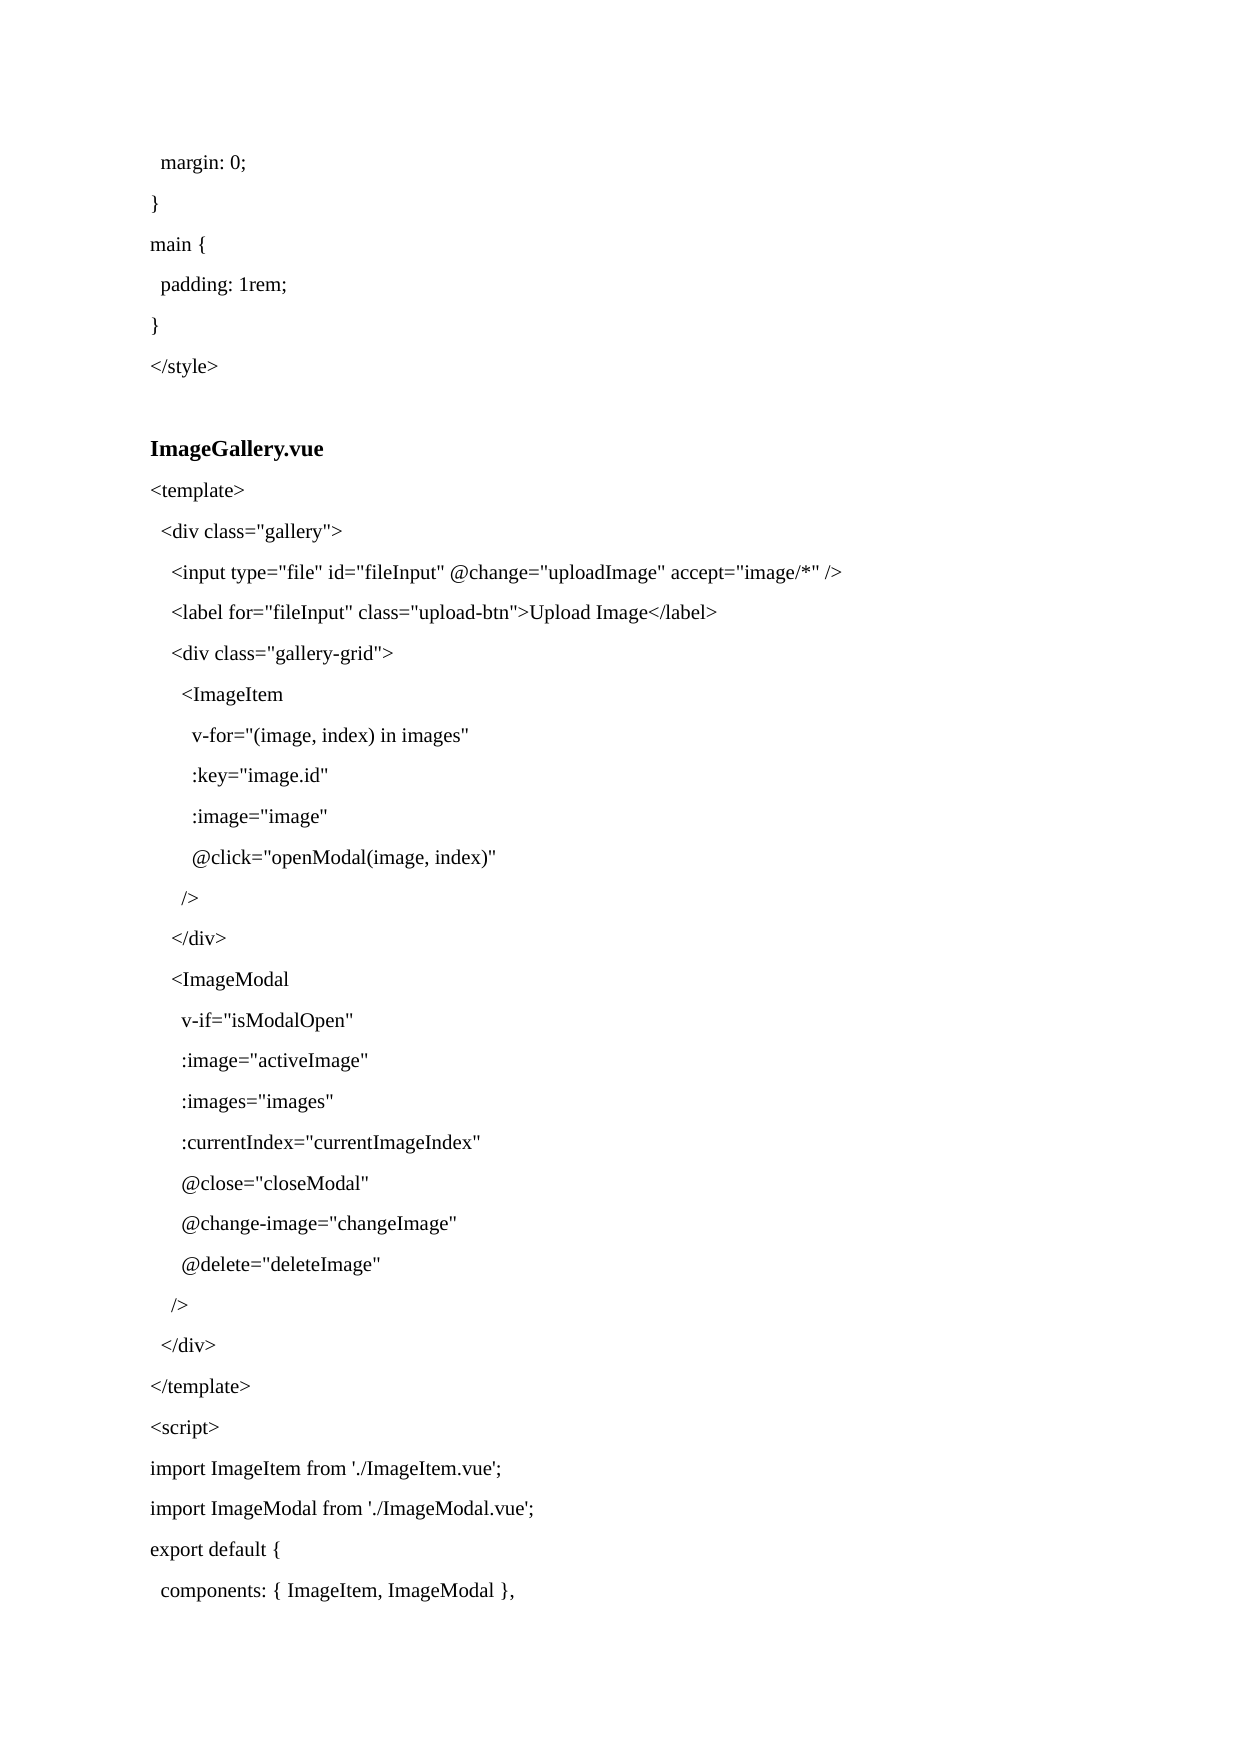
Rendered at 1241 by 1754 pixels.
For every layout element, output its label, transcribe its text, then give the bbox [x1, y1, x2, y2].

text export default { [150, 1537, 1090, 1561]
text ImageGallery.vue [150, 435, 1090, 461]
text import ImageModal from './ImageModal.vue'; [150, 1496, 1090, 1520]
text <ImageModal [150, 967, 1090, 991]
text :images="images" [150, 1089, 1090, 1113]
text </template> [150, 1374, 1090, 1398]
text main { [150, 231, 1090, 256]
text @click="openModal(image, index)" [150, 845, 1090, 869]
text </div> [150, 926, 1090, 950]
text <ImageItem [150, 682, 1090, 706]
text <label for="fileInput" class="upload-btn">Upload Image</label> [150, 600, 1090, 624]
text @close="closeModal" [150, 1171, 1090, 1194]
text /> [150, 1293, 1090, 1317]
text } [150, 313, 1090, 337]
text :image="activeImage" [150, 1048, 1090, 1072]
text <input type="file" id="fileInput" @change="uploadImage" accept="image/*" /> [150, 559, 1090, 584]
text <div class="gallery-grid"> [150, 641, 1090, 665]
text </style> [150, 354, 1090, 378]
text padding: 1rem; [150, 272, 1090, 296]
text import ImageItem from './ImageItem.vue'; [150, 1456, 1090, 1480]
text :currentIndex="currentImageIndex" [150, 1130, 1090, 1154]
text } [150, 191, 1090, 215]
text @delete="deleteImage" [150, 1252, 1090, 1276]
text <div class="gallery"> [150, 519, 1090, 543]
text /> [150, 885, 1090, 909]
text components: { ImageItem, ImageModal }, [150, 1578, 1090, 1602]
text v-for="(image, index) in images" [150, 722, 1090, 747]
text margin: 0; [150, 150, 1090, 174]
text @change-image="changeImage" [150, 1211, 1090, 1235]
text <template> [150, 478, 1090, 502]
text </div> [150, 1333, 1090, 1357]
text :key="image.id" [150, 763, 1090, 787]
text :image="image" [150, 804, 1090, 828]
text <script> [150, 1415, 1090, 1439]
text v-if="isModalOpen" [150, 1008, 1090, 1032]
